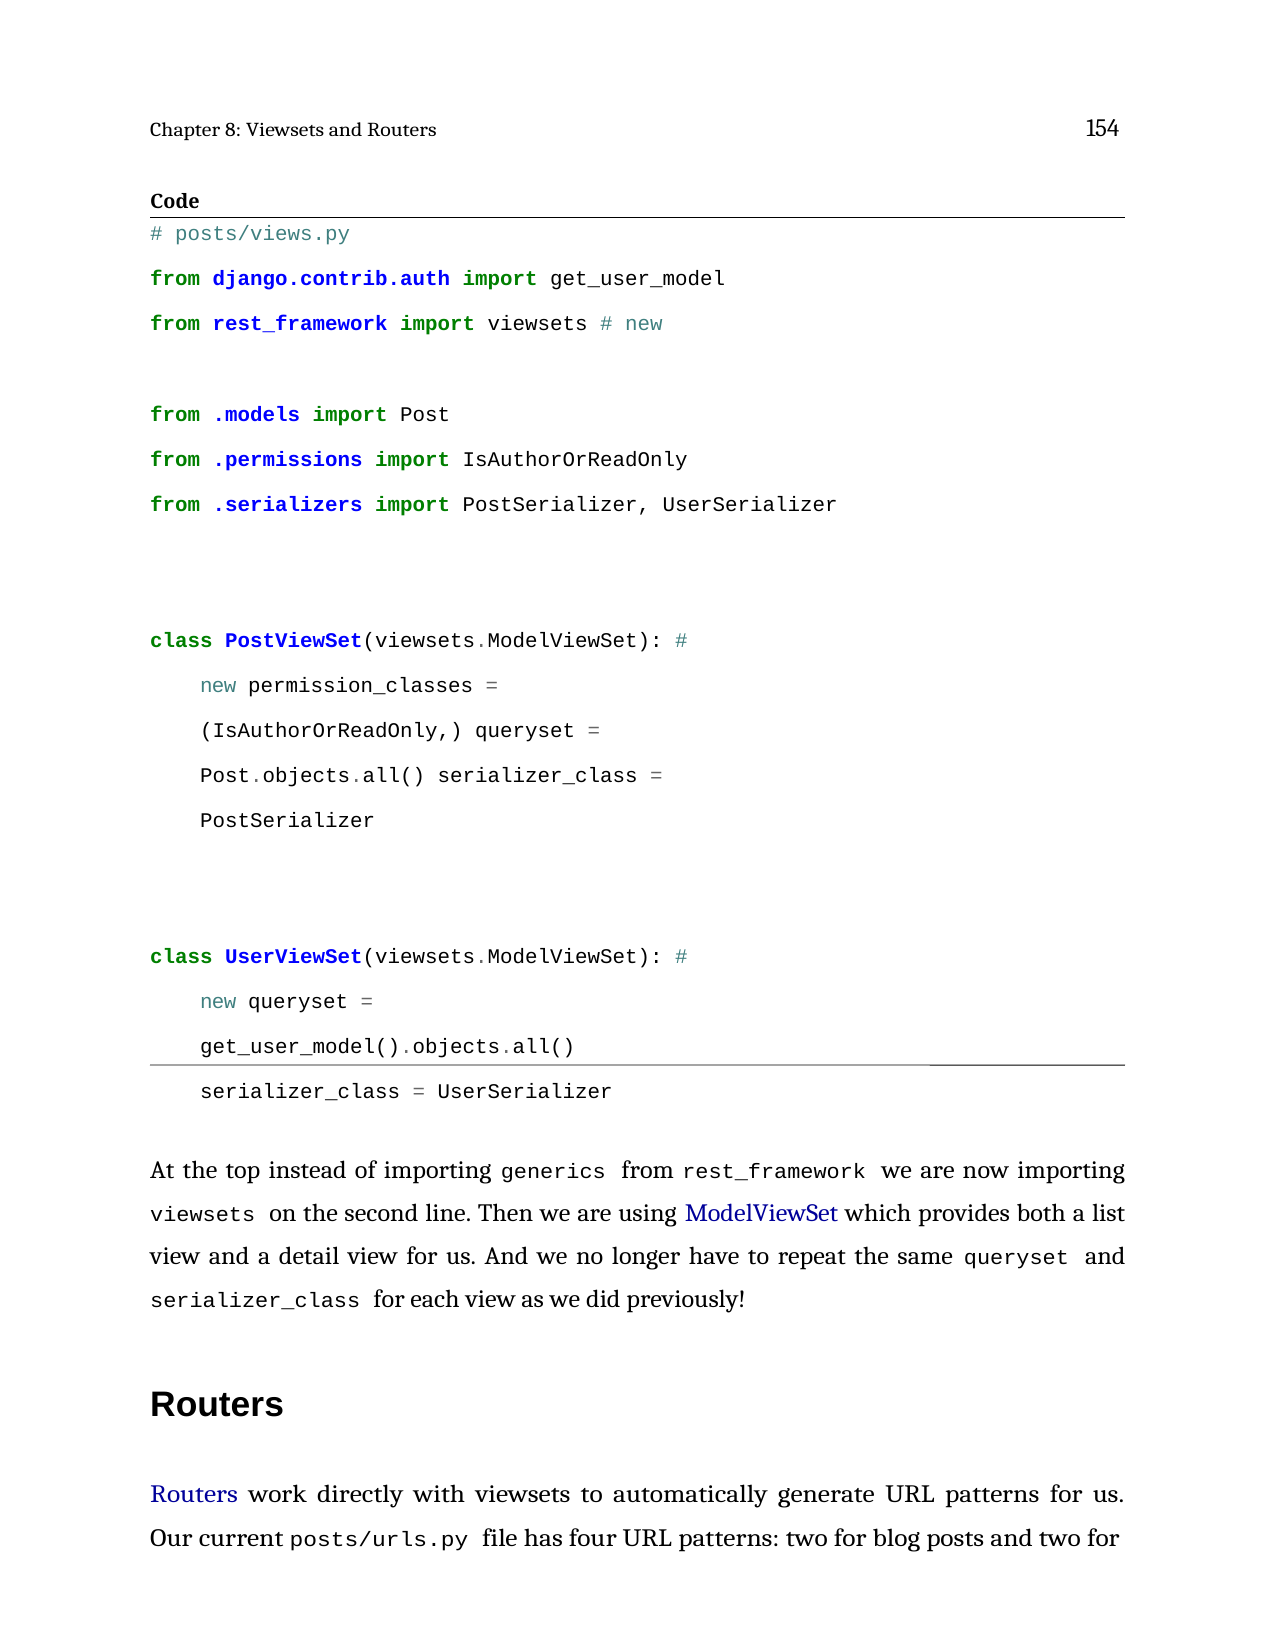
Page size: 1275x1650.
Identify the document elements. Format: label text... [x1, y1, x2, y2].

text from rest_framework import viewsets # new [150, 313, 1275, 337]
text from django.contrib.auth import get_user_model [150, 268, 1275, 292]
text from .permissions import IsAuthorOrReadOnly [150, 449, 1275, 473]
text class PostViewSet(viewsets.ModelViewSet): # new permission_classes = (IsAuthorOrReadOnly,) queryset = Post.objects.all() serializer_class = PostSerializer [150, 629, 736, 834]
text from .serializers import PostSerializer, UserSerializer [150, 494, 1275, 518]
text from .models import Post [150, 404, 1275, 427]
text class UserViewSet(viewsets.ModelViewSet): # new queryset = get_user_model().objects.all() serializer_class = UserSerializer [150, 946, 736, 1105]
text # posts/views.py [150, 223, 1275, 247]
subtitle Routers [150, 1383, 1275, 1424]
text Routers work directly with viewsets to automatically generate URL patterns for us. Our current posts/urls.py file has four URL patterns: two for blog posts and two for [150, 1480, 1125, 1552]
text At the top instead of importing generics from rest_framework we are now importing viewsets on the second line. Then we are using ModelViewSet which provides both a list view and a detail view for us. And we no longer have to repeat the same queryset and serializer_class for each view as we did previously! [150, 1156, 1125, 1314]
text Code [150, 188, 1275, 214]
